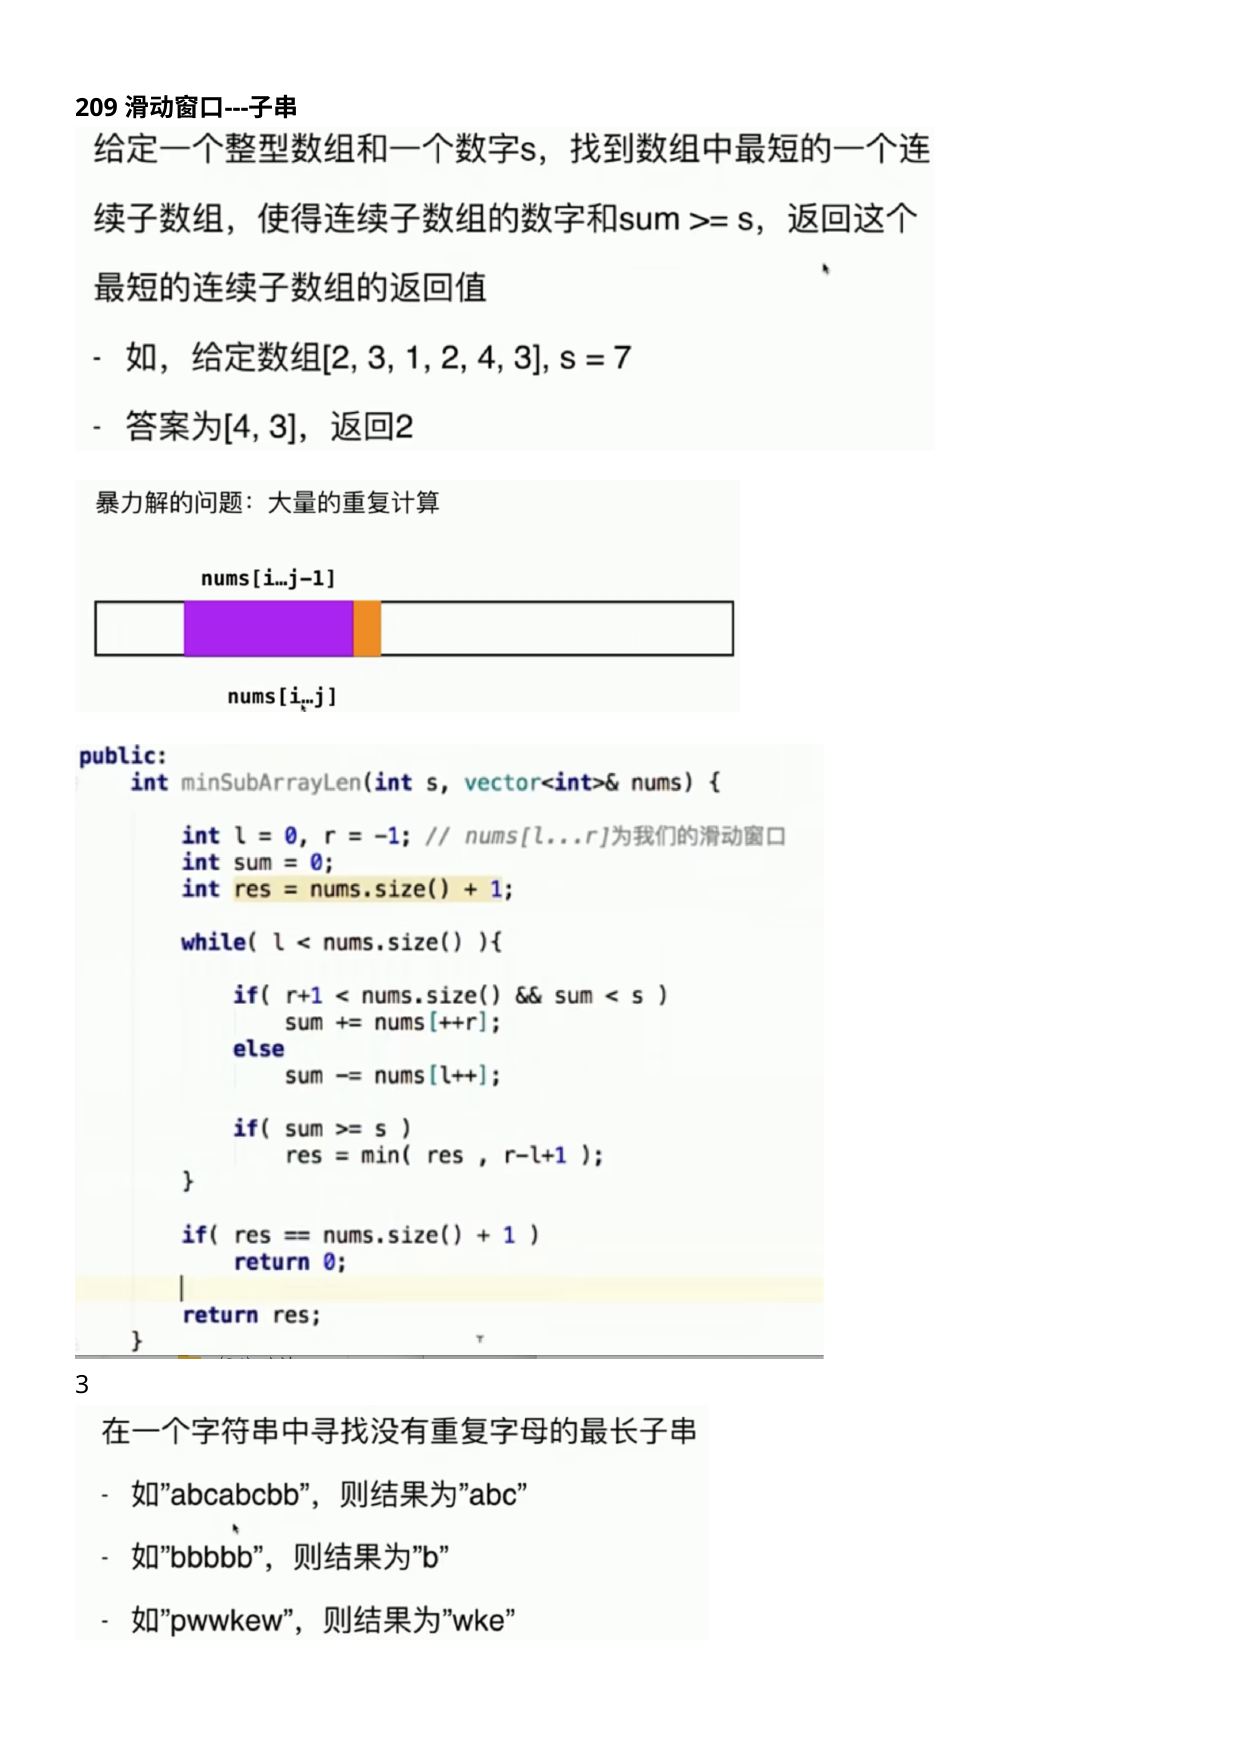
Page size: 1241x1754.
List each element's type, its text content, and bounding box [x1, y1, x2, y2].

subtitle 209 滑动窗口---子串 [75, 84, 1165, 128]
picture [75, 127, 935, 451]
picture [75, 480, 740, 712]
picture [75, 1405, 710, 1640]
picture [75, 744, 824, 1359]
text 3 [75, 1362, 1165, 1406]
